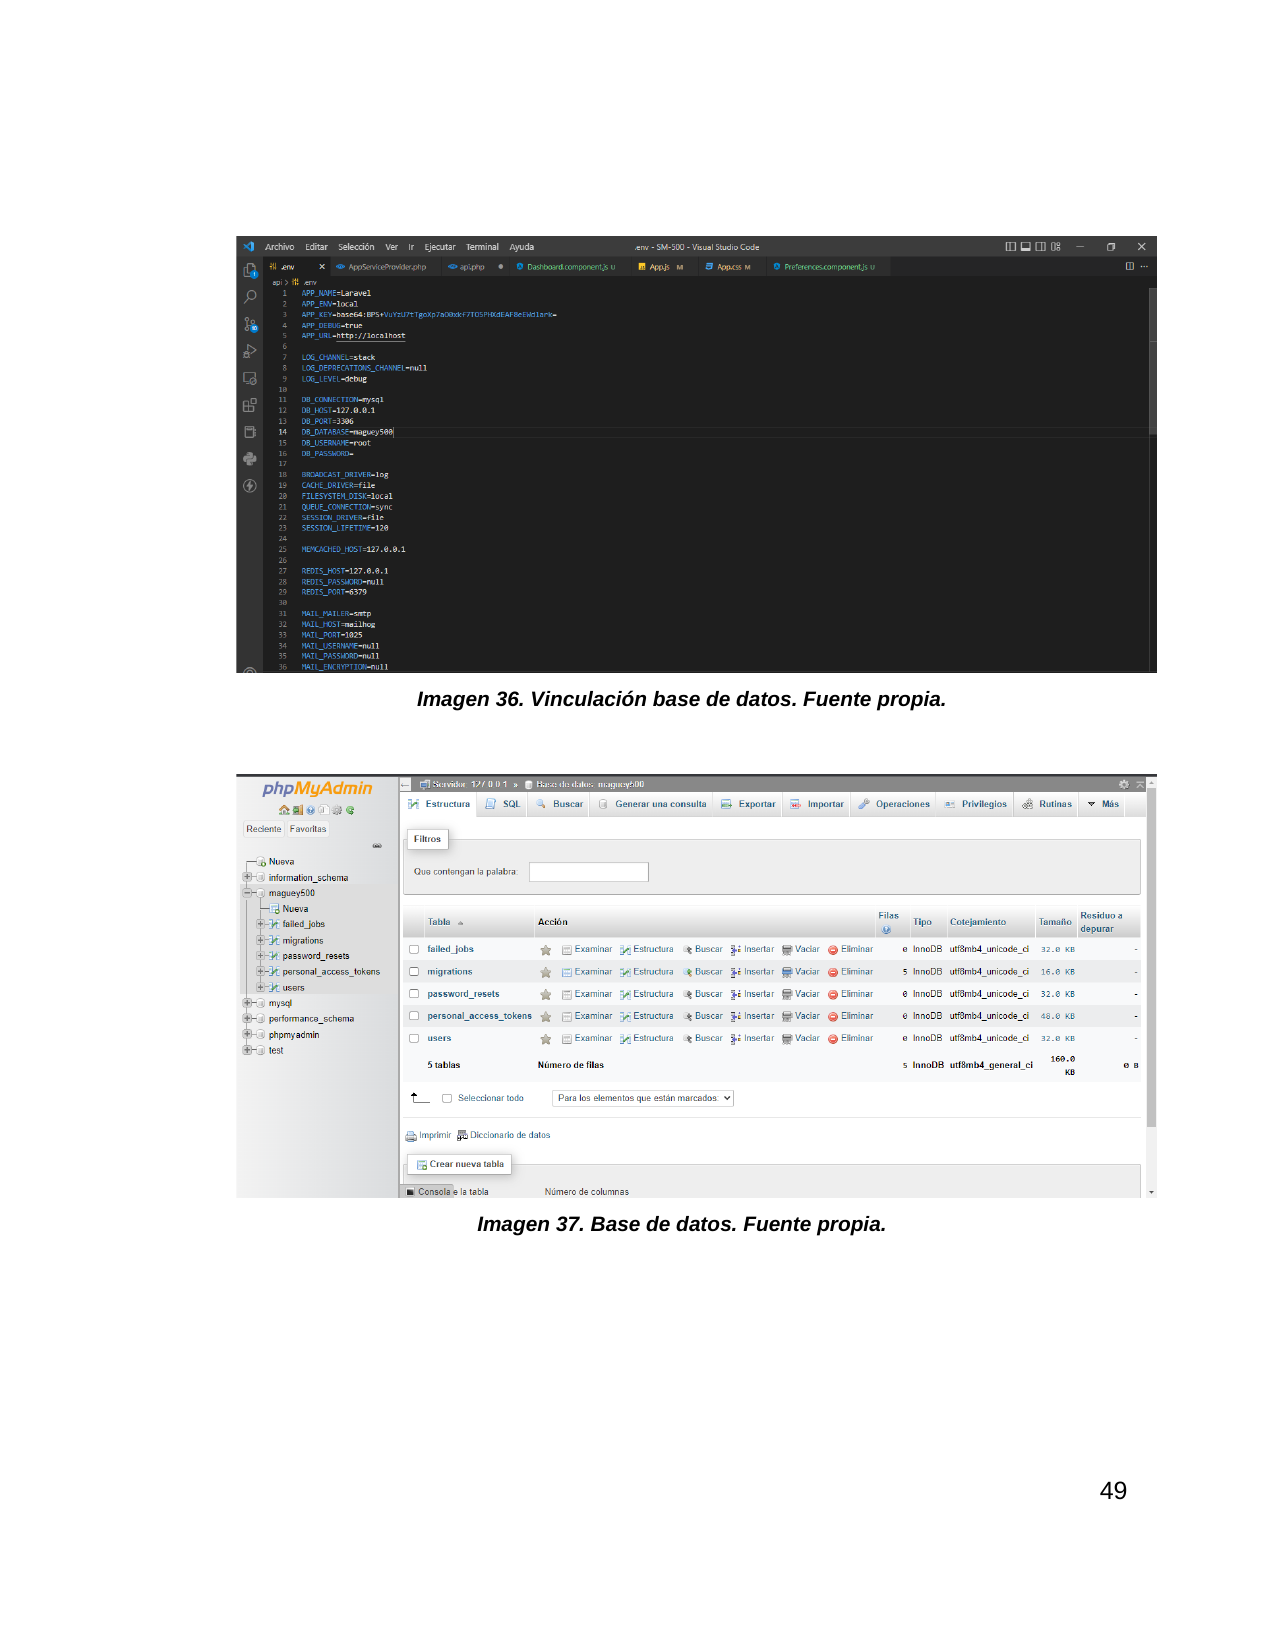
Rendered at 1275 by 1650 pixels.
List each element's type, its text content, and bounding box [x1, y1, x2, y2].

picture [236, 774, 1157, 1198]
picture [236, 236, 1157, 673]
